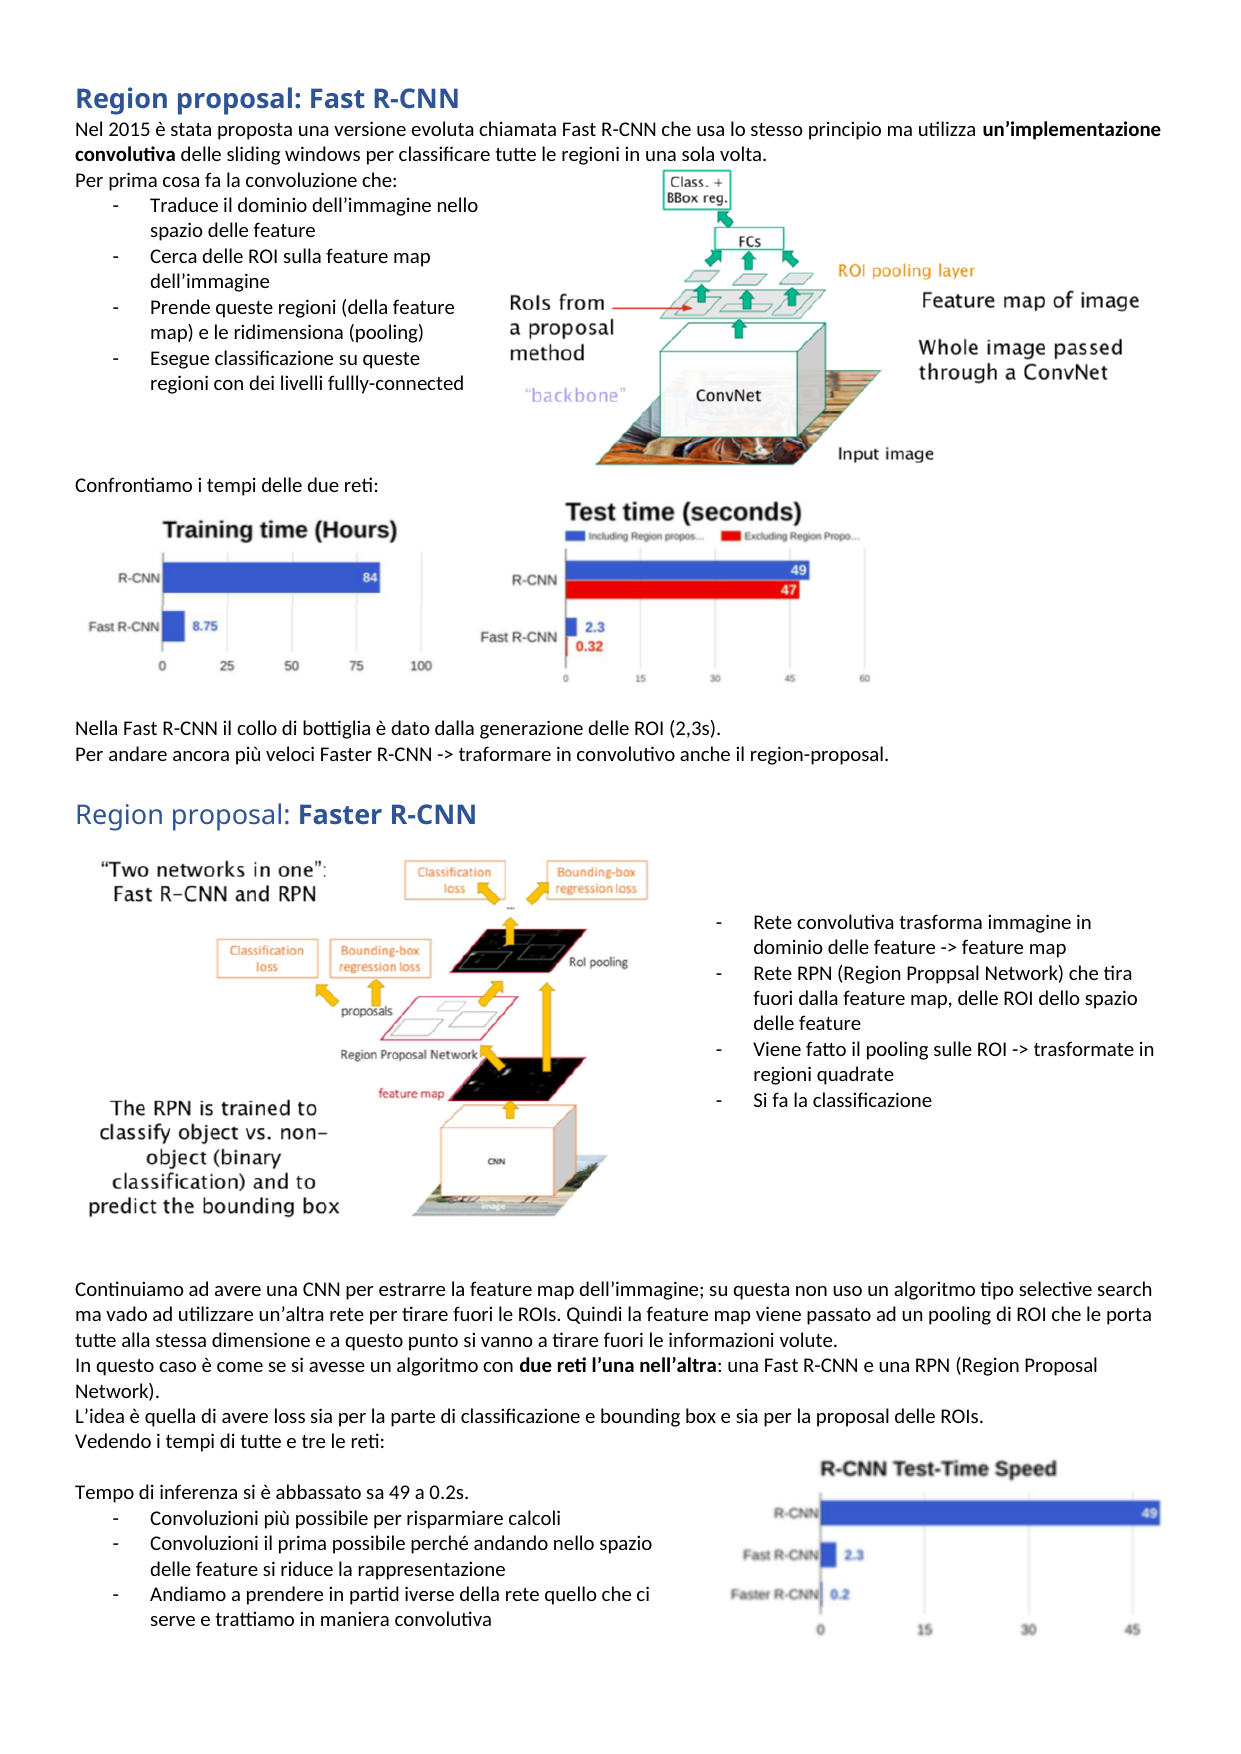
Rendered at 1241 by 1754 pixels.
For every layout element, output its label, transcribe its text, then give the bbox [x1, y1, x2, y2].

subtitle Region proposal: Fast R-CNN [75, 79, 1165, 116]
list Traduce il dominio dell’immagine nello spazio delle feature [112, 192, 500, 243]
picture [75, 858, 660, 1221]
list Cerca delle ROI sulla feature map dell’immagine [112, 243, 500, 294]
text In questo caso è come se si avesse un algoritmo con due reti l’una nell’altra: una Fast R-CNN e una RPN (Region Proposal Network). [75, 1352, 1165, 1403]
list Rete RPN (Region Proppsal Network) che tira fuori dalla feature map, delle ROI dello spazio delle feature [660, 960, 1165, 1036]
list Convoluzioni più possibile per risparmiare calcoli [112, 1505, 715, 1530]
list Andiamo a prendere in partid iverse della rete quello che ci serve e trattiamo in maniera convolutiva [112, 1581, 715, 1632]
list Esegue classificazione su queste regioni con dei livelli fullly-connected [112, 345, 500, 396]
text Nel 2015 è stata proposta una versione evoluta chiamata Fast R-CNN che usa lo stesso principio ma utilizza un’implementazione convolutiva delle sliding windows per classificare tutte le regioni in una sola volta. [75, 116, 1165, 167]
subtitle Region proposal: Faster R-CNN [75, 796, 1165, 833]
list Viene fatto il pooling sulle ROI -> trasformate in regioni quadrate [660, 1036, 1165, 1087]
picture [500, 167, 1166, 473]
picture [75, 497, 902, 690]
text Continuiamo ad avere una CNN per estrarre la feature map dell’immagine; su questa non uso un algoritmo tipo selective search ma vado ad utilizzare un’altra rete per tirare fuori le ROIs. Quindi la feature map viene passato ad un pooling di ROI che le porta tutte alla stessa dimensione e a questo punto si vanno a tirare fuori le informazioni volute. [75, 1276, 1165, 1352]
text Per andare ancora più veloci Faster R-CNN -> traformare in convolutivo anche il region-proposal. [75, 741, 1165, 766]
text Per prima cosa fa la convoluzione che: [75, 167, 500, 192]
picture [715, 1455, 1174, 1644]
list Rete convolutiva trasforma immagine in dominio delle feature -> feature map [660, 909, 1165, 960]
text Vedendo i tempi di tutte e tre le reti: [75, 1429, 1165, 1454]
text Nella Fast R-CNN il collo di bottiglia è dato dalla generazione delle ROI (2,3s). [75, 715, 1165, 741]
text Tempo di inferenza si è abbassato sa 49 a 0.2s. [75, 1479, 715, 1505]
list Prende queste regioni (della feature map) e le ridimensiona (pooling) [112, 294, 500, 345]
list Si fa la classificazione [112, 1087, 1165, 1251]
text Confrontiamo i tempi delle due reti: [75, 472, 1165, 497]
list Convoluzioni il prima possibile perché andando nello spazio delle feature si riduce la rappresentazione [112, 1530, 715, 1581]
text L’idea è quella di avere loss sia per la parte di classificazione e bounding box e sia per la proposal delle ROIs. [75, 1403, 1165, 1429]
